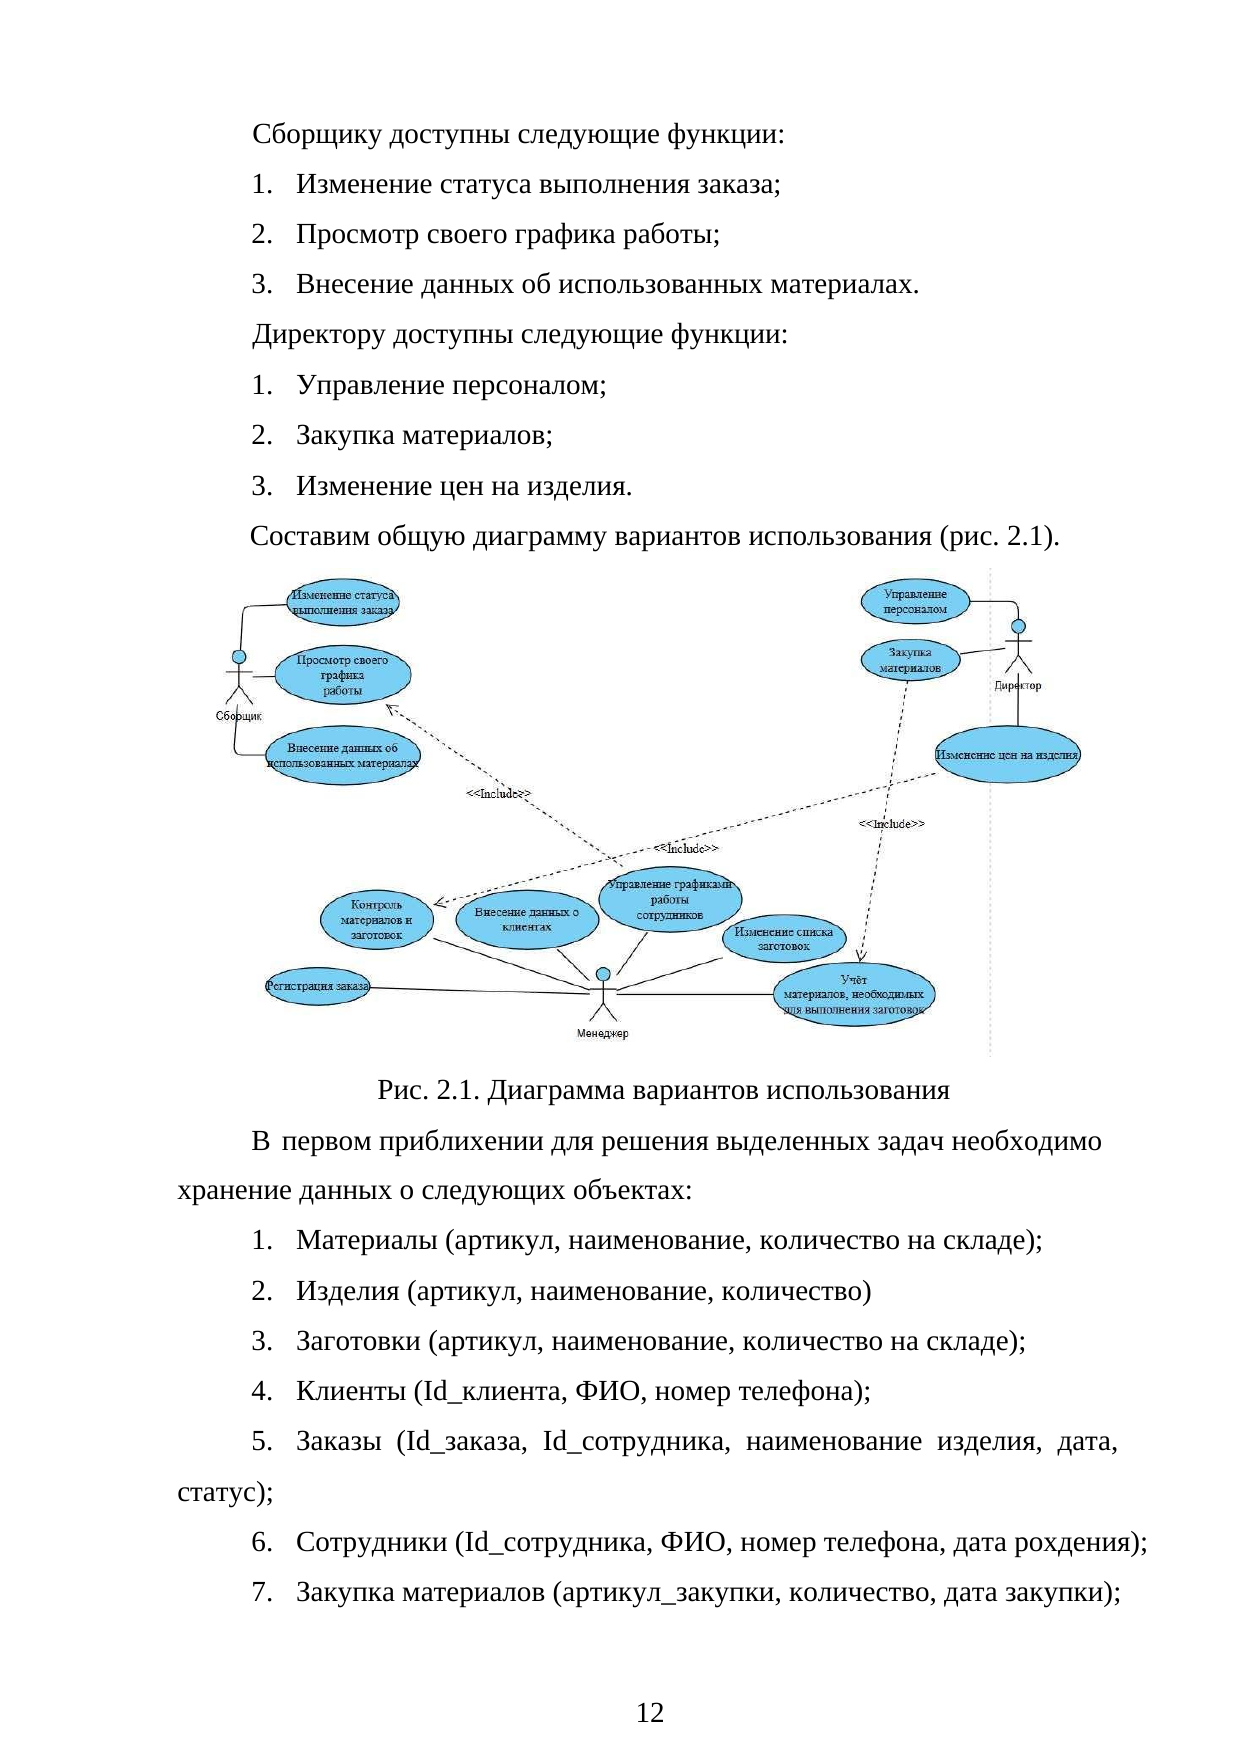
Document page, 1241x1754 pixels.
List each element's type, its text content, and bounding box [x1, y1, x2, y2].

text Рис. 2.1. Диаграмма вариантов использования [377, 1072, 1150, 1105]
list первом приблихении для решения выделенных задач необходимо хранение данных о следующих объектах: [177, 1123, 1127, 1206]
list Закупка материалов (артикул_закупки, количество, дата закупки); [251, 1574, 1150, 1608]
text Сборщику доступны следующие функции: [252, 116, 1174, 149]
list Сотрудники (Іd_сотрудника, ФИО, номер телефона, дата рохдения); [251, 1524, 1150, 1558]
list Управление персоналом; [251, 367, 1150, 401]
list Изменение цен на изделия. [251, 468, 1150, 501]
list Изделия (артикул, наименование, количество) [251, 1273, 1150, 1306]
text статус); [177, 1474, 1150, 1507]
list Заказы (Іd_заказа, Іd_сотрудника, наименование изделия, дата, [251, 1423, 1150, 1457]
list Закупка материалов; [251, 417, 1150, 451]
text Составим общую диаграмму вариантов использования (рис. 2.1). [150, 518, 1160, 552]
text Директору доступны следующие функции: [252, 317, 1150, 350]
list Клиенты (Іd_клиента, ФИО, номер телефона); [251, 1373, 1150, 1407]
list Заготовки (артикул, наименование, количество на складе); [251, 1323, 1150, 1356]
list Изменение статуса выполнения заказа; [251, 166, 1150, 199]
list Внесение данных об использованных материалах. [251, 266, 1150, 300]
list Просмотр своего графика работы; [251, 216, 1150, 250]
list Материалы (артикул, наименование, количество на складе); [251, 1222, 1150, 1256]
picture [216, 568, 1087, 1057]
